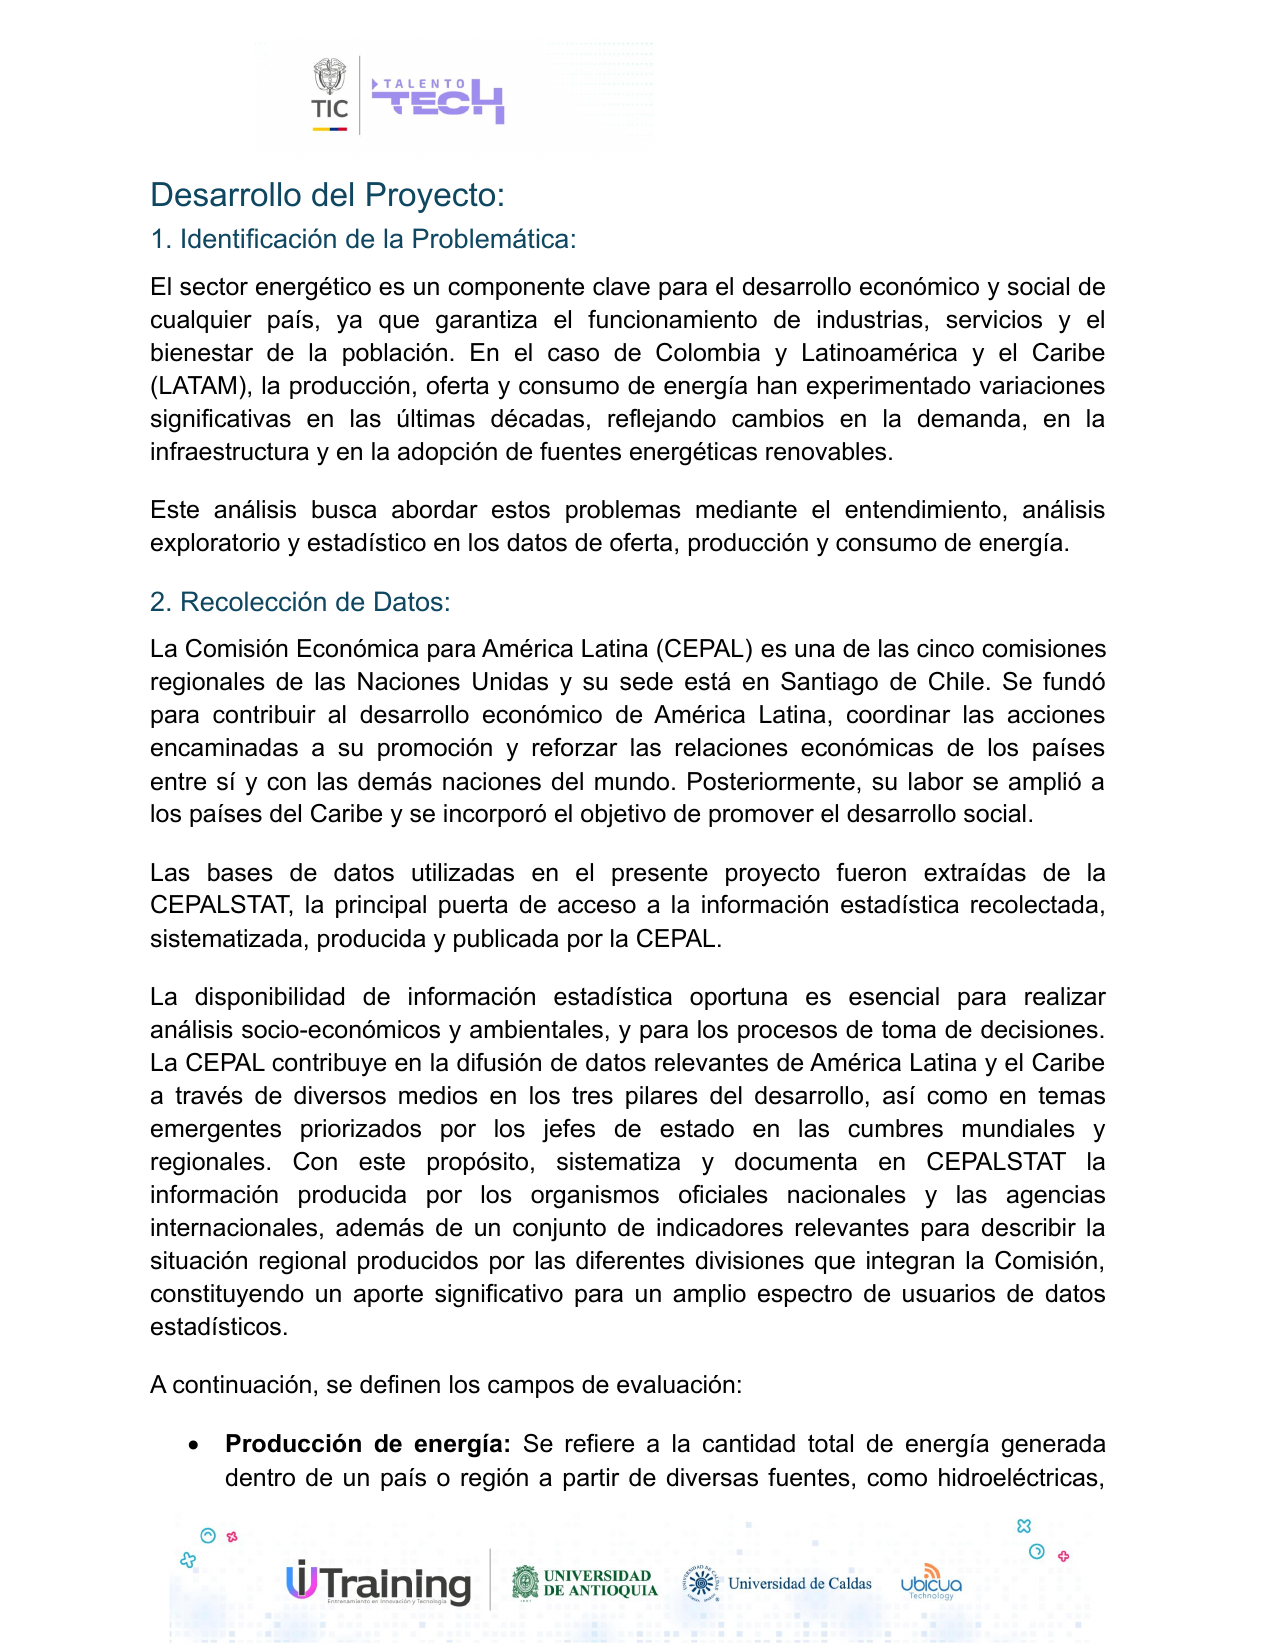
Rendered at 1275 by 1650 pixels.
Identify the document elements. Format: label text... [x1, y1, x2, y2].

text Este análisis busca abordar estos problemas mediante el entendimiento, análisis exploratorio y estadístico en los datos de oferta, producción y consumo de energía. [150, 495, 1107, 557]
subtitle Identificación de la Problemática: [150, 223, 1107, 254]
picture [254, 36, 655, 158]
text Las bases de datos utilizadas en el presente proyecto fueron extraídas de la CEPALSTAT, la principal puerta de acceso a la información estadística recolectada, sistematizada, producida y publicada por la CEPAL. [150, 857, 1107, 952]
text La disponibilidad de información estadística oportuna es esencial para realizar análisis socio-económicos y ambientales, y para los procesos de toma de decisiones. La CEPAL contribuye en la difusión de datos relevantes de América Latina y el Caribe a través de diversos medios en los tres pilares del desarrollo, así como en temas emergentes priorizados por los jefes de estado en las cumbres mundiales y regionales. Con este propósito, sistematiza y documenta en CEPALSTAT la información producida por los organismos oficiales nacionales y las agencias internacionales, además de un conjunto de indicadores relevantes para describir la situación regional producidos por las diferentes divisiones que integran la Comisión, constituyendo un aporte significativo para un amplio espectro de usuarios de datos estadísticos. [150, 982, 1107, 1341]
text La Comisión Económica para América Latina (CEPAL) es una de las cinco comisiones regionales de las Naciones Unidas y su sede está en Santiago de Chile. Se fundó para contribuir al desarrollo económico de América Latina, coordinar las acciones encaminadas a su promoción y reforzar las relaciones económicas de los países entre sí y con las demás naciones del mundo. Posteriormente, su labor se amplió a los países del Caribe y se incorporó el objetivo de promover el desarrollo social. [150, 634, 1107, 828]
text A continuación, se definen los campos de evaluación: [150, 1370, 1107, 1398]
subtitle Desarrollo del Proyecto: [150, 175, 1107, 213]
picture [169, 1510, 1109, 1644]
subtitle 2. Recolección de Datos: [150, 586, 1107, 617]
text El sector energético es un componente clave para el desarrollo económico y social de cualquier país, ya que garantiza el funcionamiento de industrias, servicios y el bienestar de la población. En el caso de Colombia y Latinoamérica y el Caribe (LATAM), la producción, oferta y consumo de energía han experimentado variaciones significativas en las últimas décadas, reflejando cambios en la demanda, en la infraestructura y en la adopción de fuentes energéticas renovables. [150, 272, 1107, 466]
